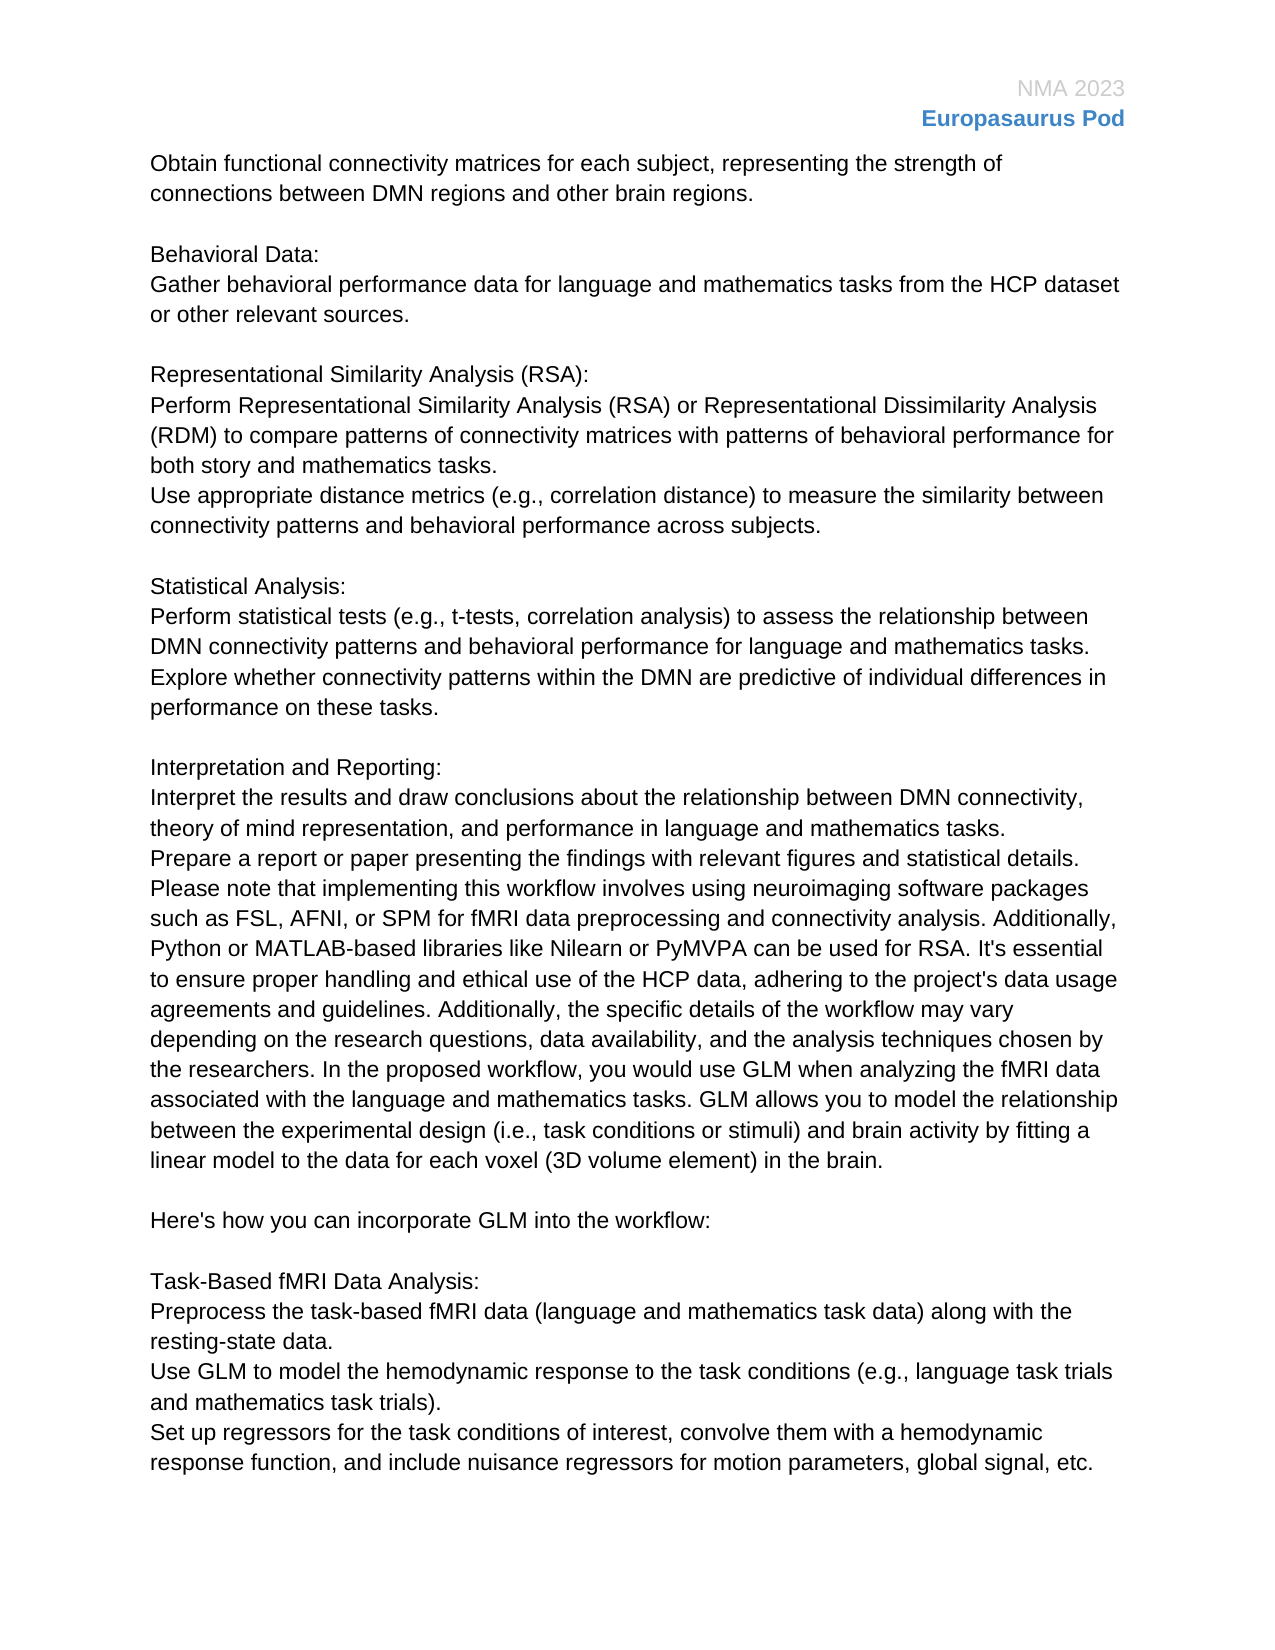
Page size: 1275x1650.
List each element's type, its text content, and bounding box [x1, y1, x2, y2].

text Perform statistical tests (e.g., t-tests, correlation analysis) to assess the relationship between DMN connectivity patterns and behavioral performance for language and mathematics tasks. [150, 603, 1125, 660]
text Interpretation and Reporting: [150, 754, 1125, 781]
text Gather behavioral performance data for language and mathematics tasks from the HCP dataset or other relevant sources. [150, 271, 1125, 327]
text Here's how you can incorporate GLM into the workflow: [150, 1207, 1125, 1234]
text Behavioral Data: [150, 241, 1125, 267]
text Representational Similarity Analysis (RSA): [150, 361, 1125, 388]
text Explore whether connectivity patterns within the DMN are predictive of individual differences in performance on these tasks. [150, 663, 1125, 720]
text Prepare a report or paper presenting the findings with relevant figures and statistical details. [150, 845, 1125, 871]
text Use GLM to model the hemodynamic response to the task conditions (e.g., language task trials and mathematics task trials). [150, 1358, 1125, 1415]
text Task-Based fMRI Data Analysis: [150, 1268, 1125, 1294]
text Use appropriate distance metrics (e.g., correlation distance) to measure the similarity between connectivity patterns and behavioral performance across subjects. [150, 482, 1125, 539]
text Interpret the results and draw conclusions about the relationship between DMN connectivity, theory of mind representation, and performance in language and mathematics tasks. [150, 784, 1125, 841]
text Perform Representational Similarity Analysis (RSA) or Representational Dissimilarity Analysis (RDM) to compare patterns of connectivity matrices with patterns of behavioral performance for both story and mathematics tasks. [150, 392, 1125, 478]
text Preprocess the task-based fMRI data (language and mathematics task data) along with the resting-state data. [150, 1298, 1125, 1354]
text Set up regressors for the task conditions of interest, convolve them with a hemodynamic response function, and include nuisance regressors for motion parameters, global signal, etc. [150, 1419, 1125, 1475]
text Statistical Analysis: [150, 573, 1125, 599]
text Please note that implementing this workflow involves using neuroimaging software packages such as FSL, AFNI, or SPM for fMRI data preprocessing and connectivity analysis. Additionally, Python or MATLAB-based libraries like Nilearn or PyMVPA can be used for RSA. It's essential to ensure proper handling and ethical use of the HCP data, adhering to the project's data usage agreements and guidelines. Additionally, the specific details of the workflow may vary depending on the research questions, data availability, and the analysis techniques chosen by the researchers. In the proposed workflow, you would use GLM when analyzing the fMRI data associated with the language and mathematics tasks. GLM allows you to model the relationship between the experimental design (i.e., task conditions or stimuli) and brain activity by fitting a linear model to the data for each voxel (3D volume element) in the brain. [150, 875, 1125, 1173]
text Obtain functional connectivity matrices for each subject, representing the strength of connections between DMN regions and other brain regions. [150, 150, 1125, 207]
